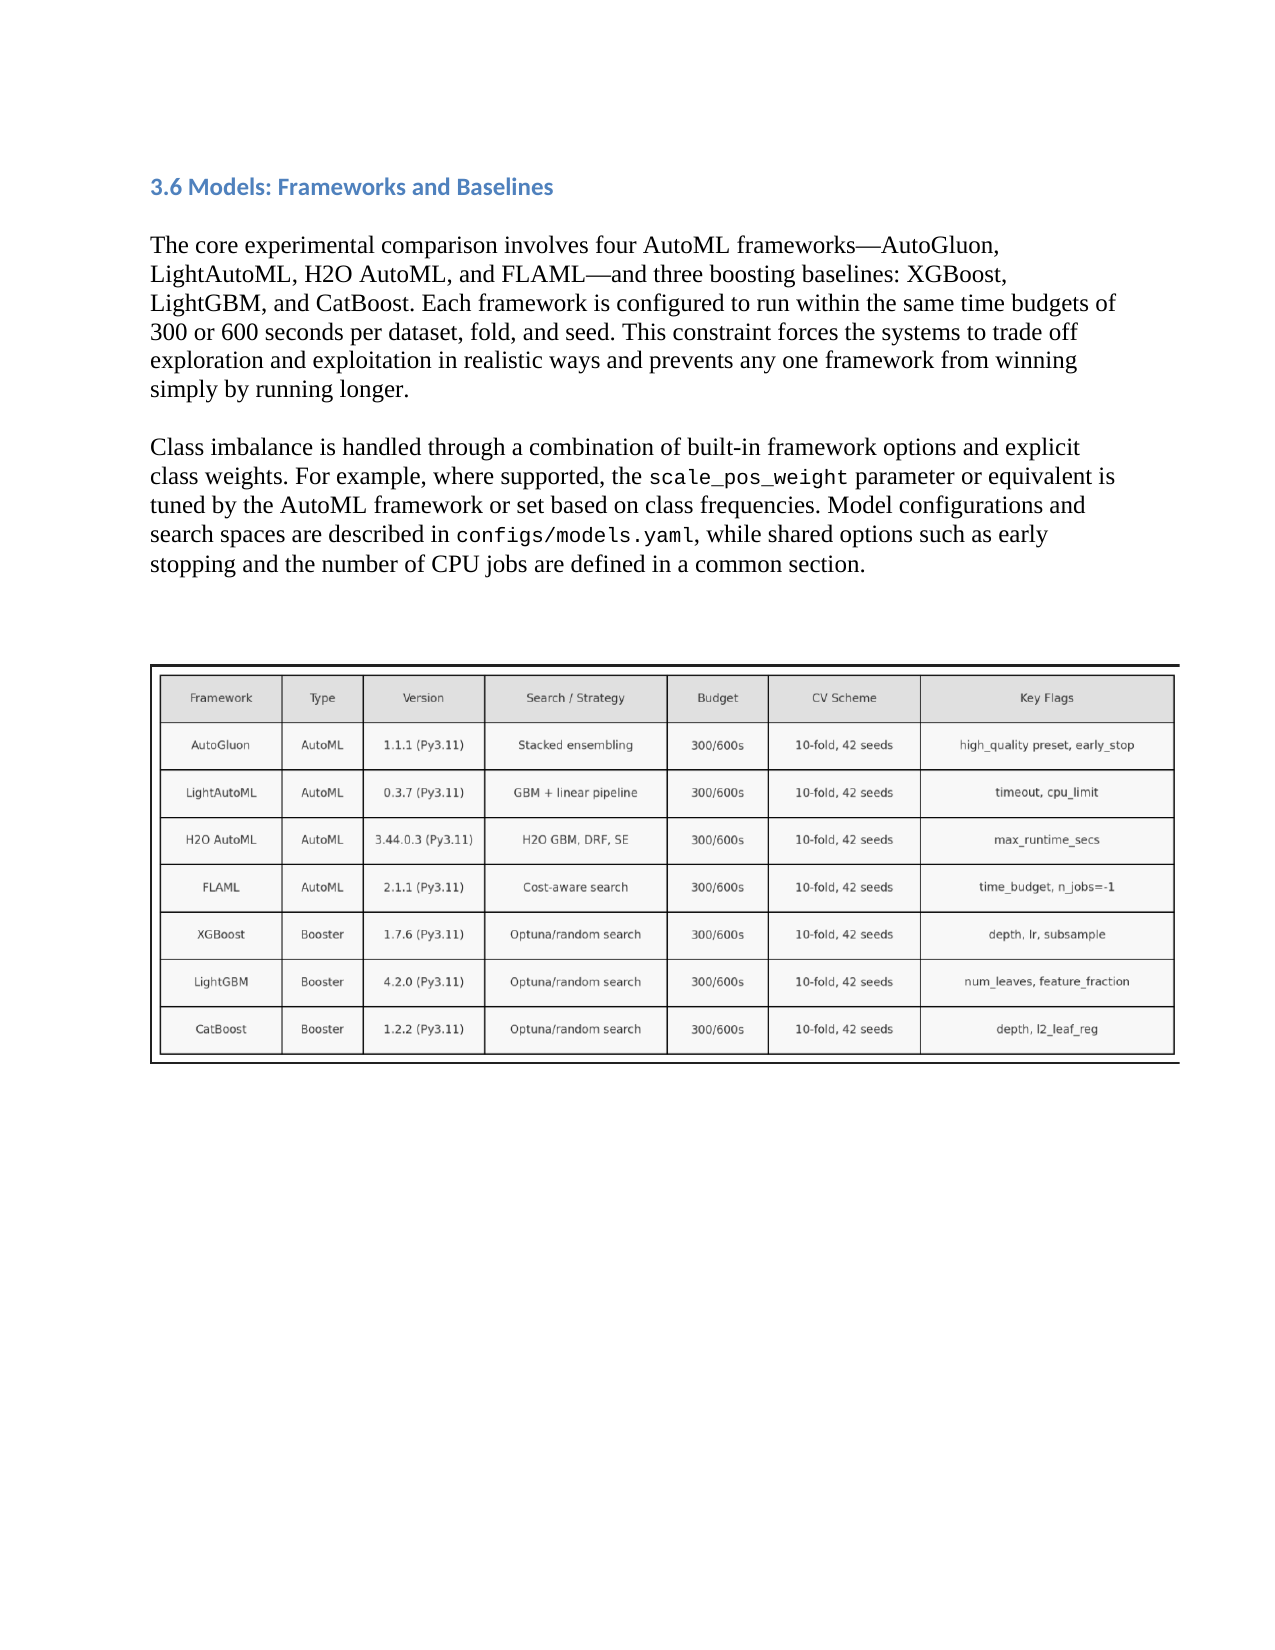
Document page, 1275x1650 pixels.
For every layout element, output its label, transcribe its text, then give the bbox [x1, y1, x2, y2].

text Class imbalance is handled through a combination of built-in framework options and explicit class weights. For example, where supported, the scale_pos_weight parameter or equivalent is tuned by the AutoML framework or set based on class frequencies. Model configurations and search spaces are described in configs/models.yaml, while shared options such as early stopping and the number of CPU jobs are defined in a common section. [150, 432, 1125, 578]
picture [150, 664, 1180, 1064]
subtitle 3.6 Models: Frameworks and Baselines [150, 171, 1125, 201]
text The core experimental comparison involves four AutoML frameworks—AutoGluon, LightAutoML, H2O AutoML, and FLAML—and three boosting baselines: XGBoost, LightGBM, and CatBoost. Each framework is configured to run within the same time budgets of 300 or 600 seconds per dataset, fold, and seed. This constraint forces the systems to trade off exploration and exploitation in realistic ways and prevents any one framework from winning simply by running longer. [150, 231, 1125, 403]
